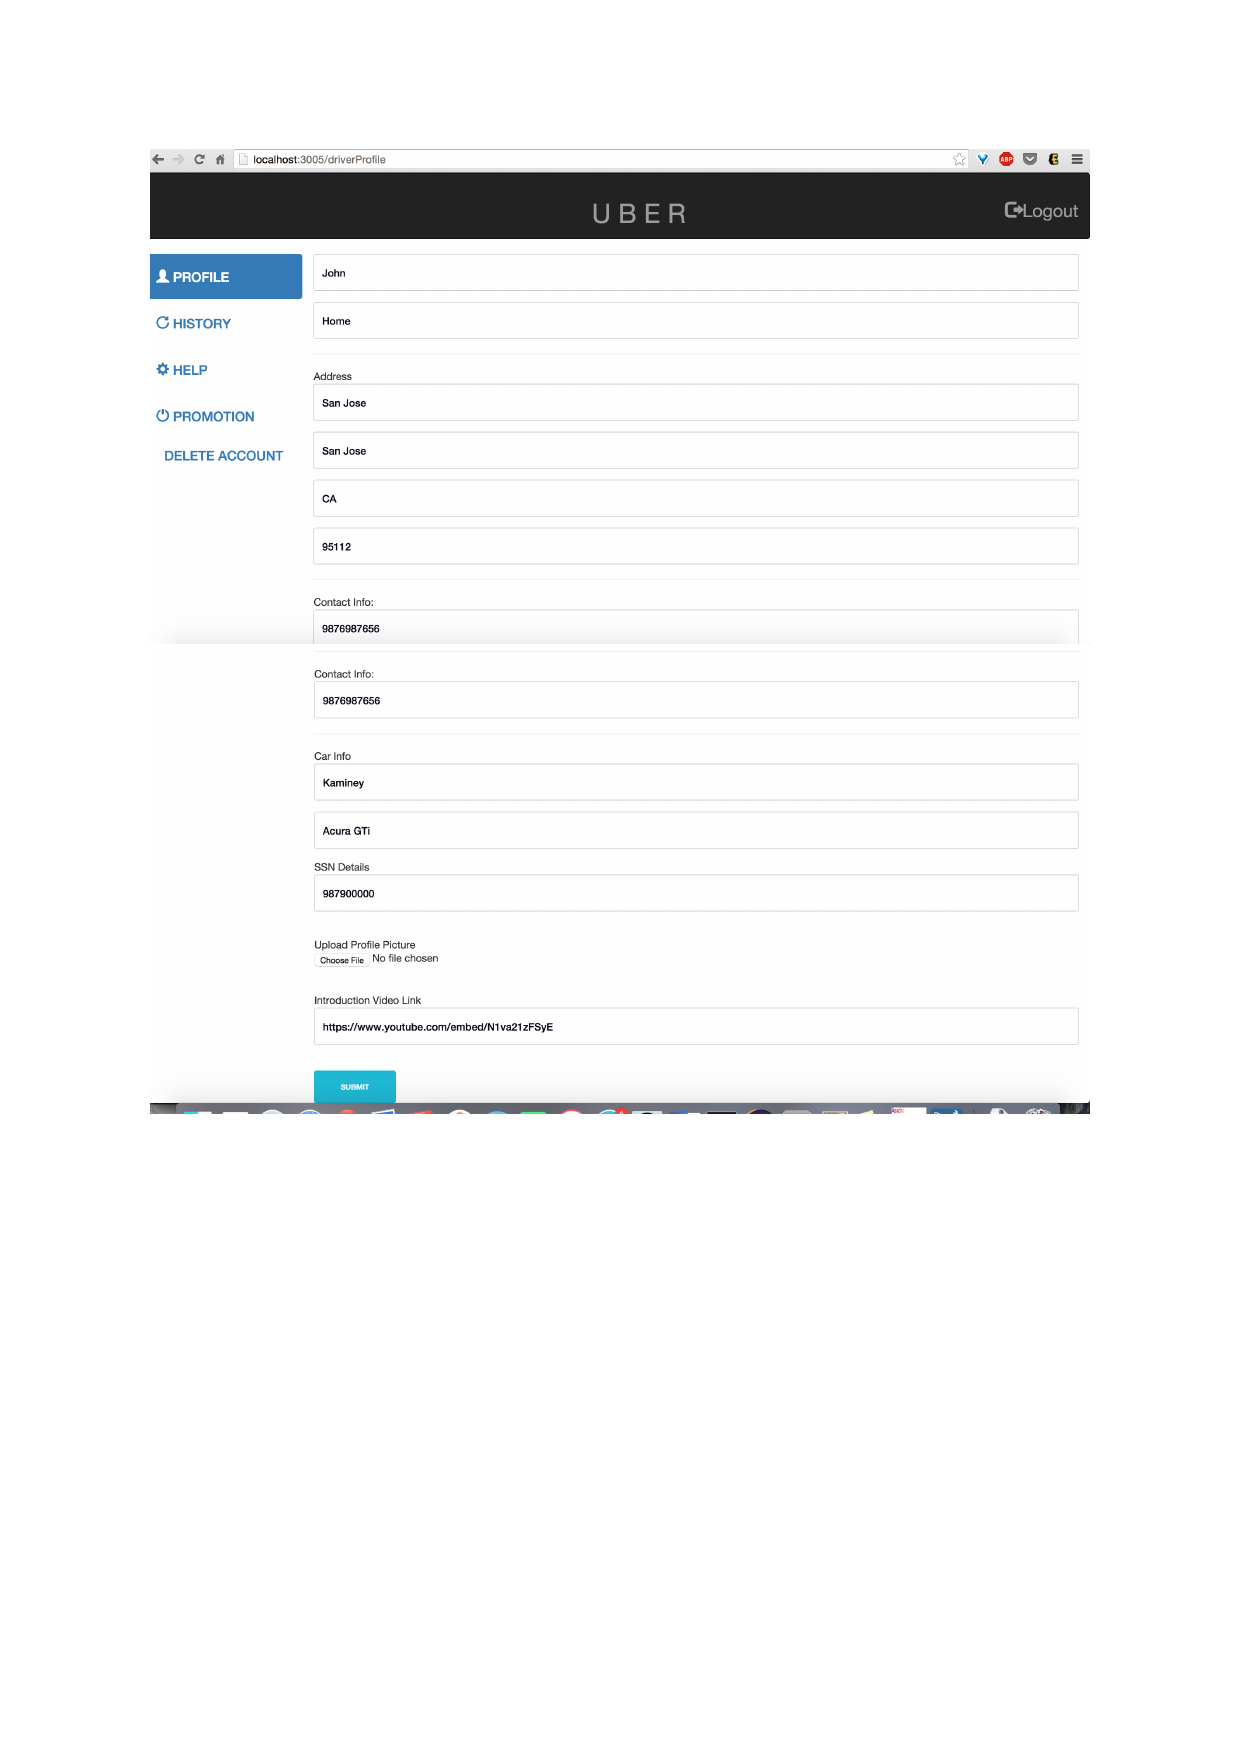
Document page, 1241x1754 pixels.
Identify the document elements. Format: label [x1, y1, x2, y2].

picture [150, 149, 1090, 644]
picture [150, 645, 1090, 1114]
